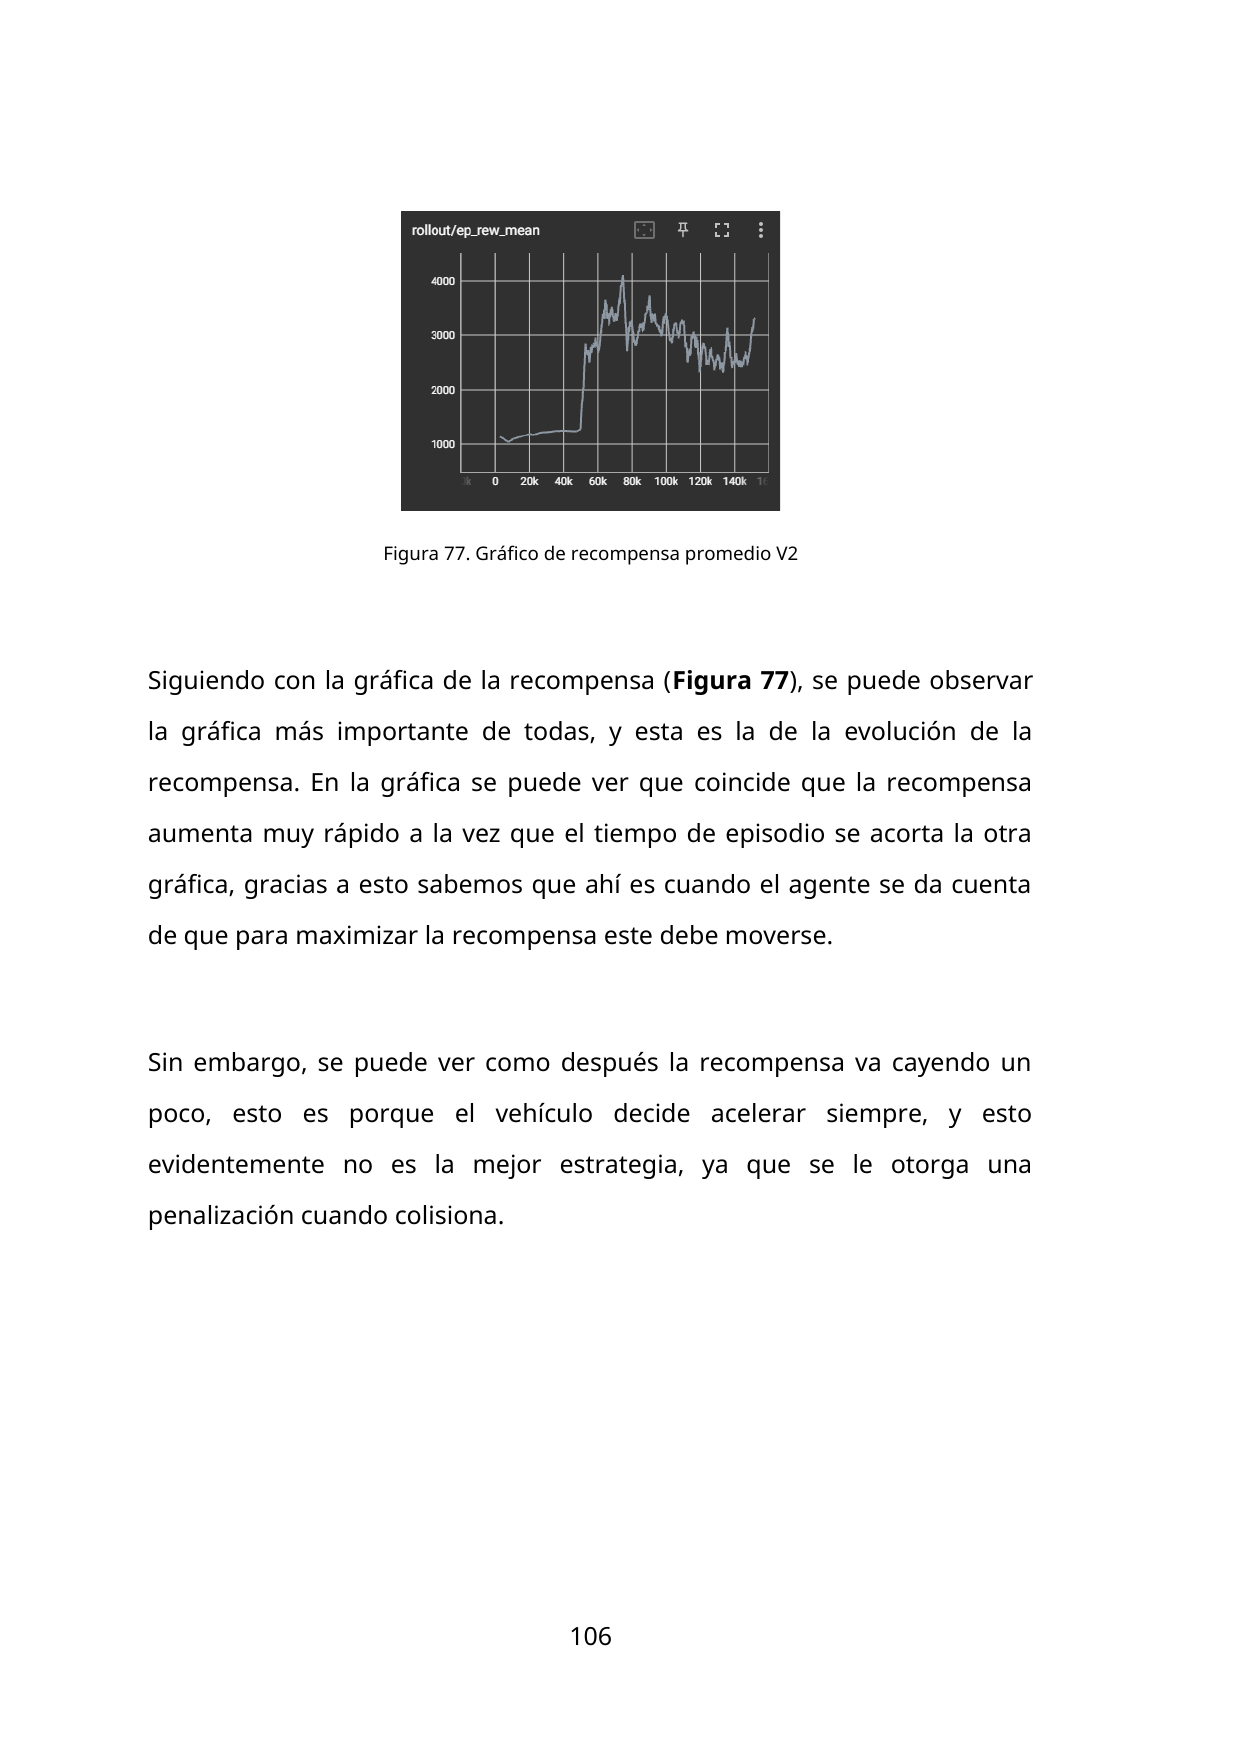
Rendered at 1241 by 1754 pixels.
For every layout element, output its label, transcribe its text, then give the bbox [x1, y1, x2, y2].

text Siguiendo con la gráfica de la recompensa (Figura 77), se puede observar la gráfica más importante de todas, y esta es la de la evolución de la recompensa. En la gráfica se puede ver que coincide que la recompensa aumenta muy rápido a la vez que el tiempo de episodio se acorta la otra gráfica, gracias a esto sabemos que ahí es cuando el agente se da cuenta de que para maximizar la recompensa este debe moverse. [148, 662, 1033, 952]
text Figura 77. Gráfico de recompensa promedio V2 [148, 540, 1033, 565]
picture [401, 211, 780, 511]
text Sin embargo, se puede ver como después la recompensa va cayendo un poco, esto es porque el vehículo decide acelerar siempre, y esto evidentemente no es la mejor estrategia, ya que se le otorga una penalización cuando colisiona. [148, 1045, 1033, 1232]
